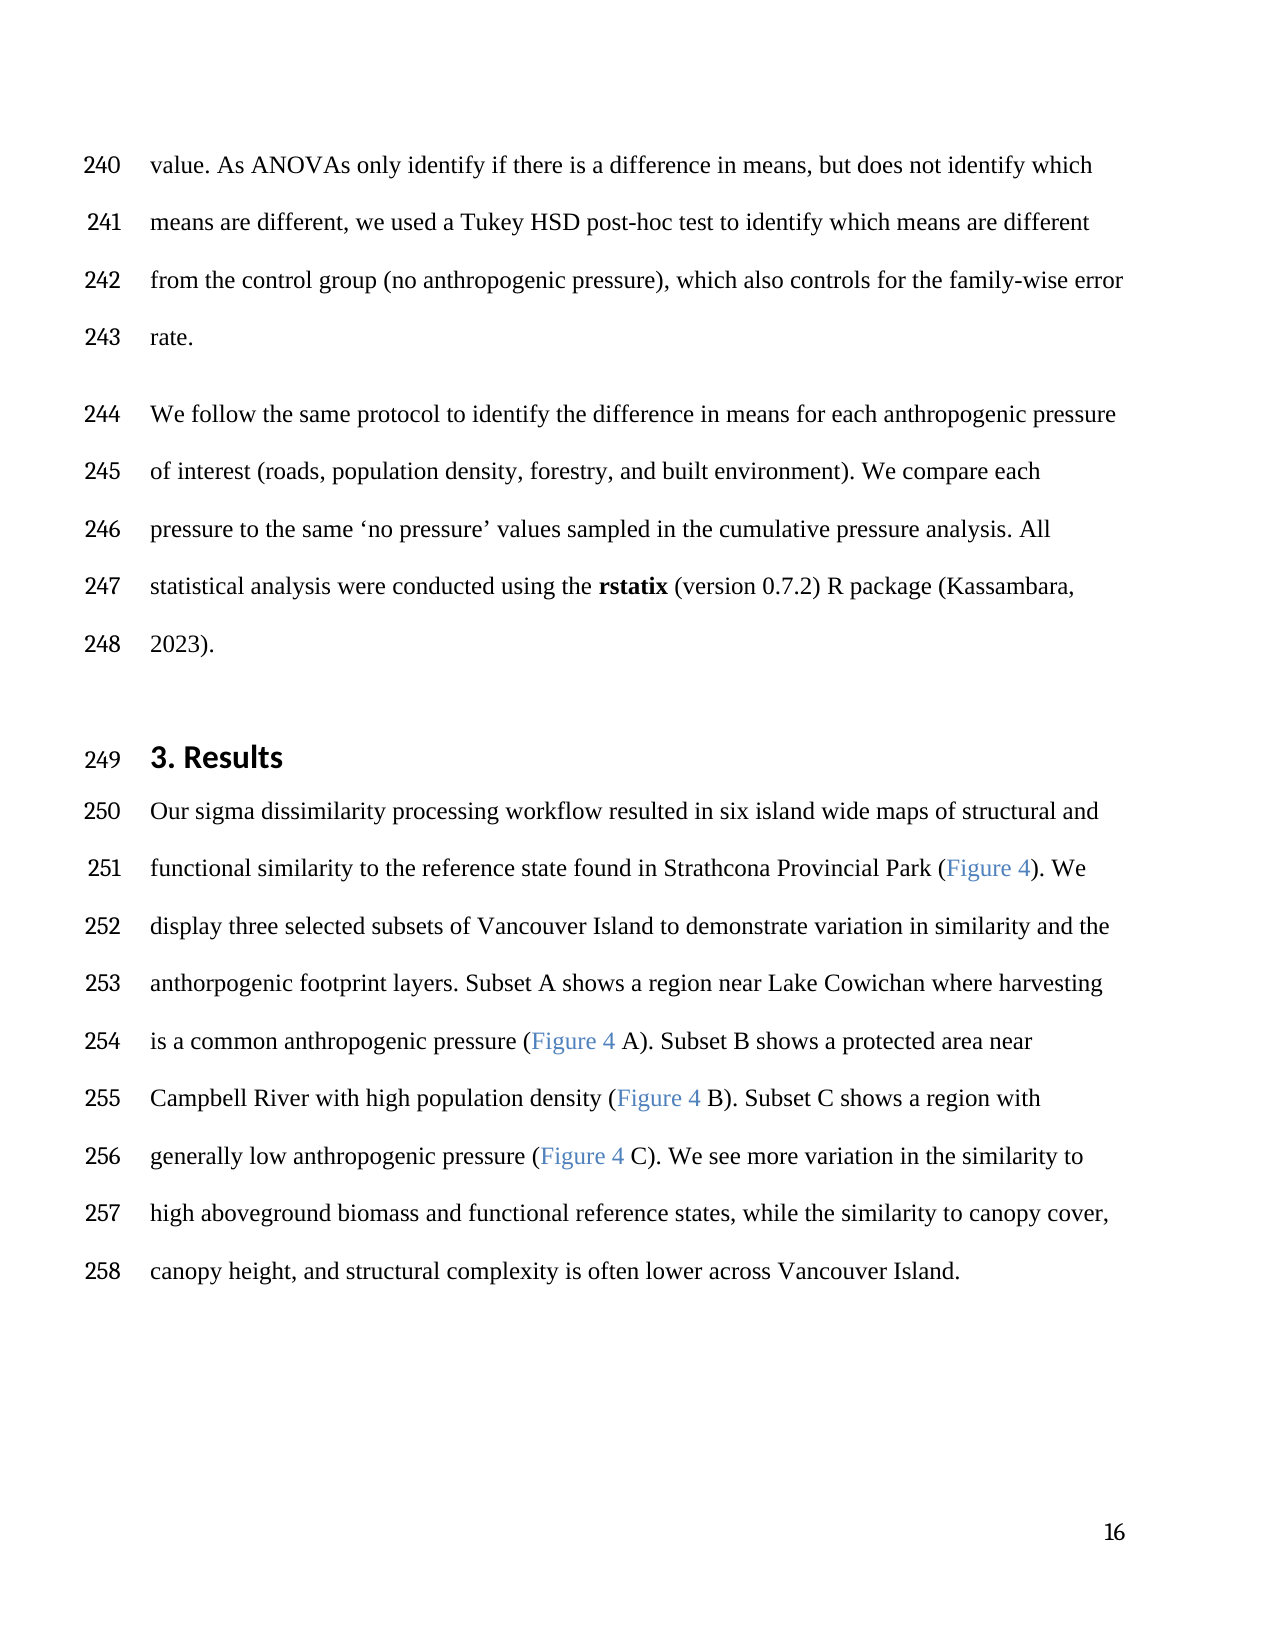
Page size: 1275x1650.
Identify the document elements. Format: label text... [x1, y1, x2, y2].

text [150, 150, 1125, 351]
subtitle 3. Results [150, 736, 1125, 777]
text We follow the same protocol to identify the difference in means for each anthropogenic pressure of interest (roads, population density, forestry, and built environment). We compare each pressure to the same ‘no pressure’ values sampled in the cumulative pressure analysis. All statistical analysis were conducted using the rstatix (version 0.7.2) R package (Kassambara, 2023). [150, 399, 1125, 657]
text Our sigma dissimilarity processing workflow resulted in six island wide maps of structural and functional similarity to the reference state found in Strathcona Provincial Park (Figure 4). We display three selected subsets of Vancouver Island to demonstrate variation in similarity and the anthorpogenic footprint layers. Subset A shows a region near Lake Cowichan where harvesting is a common anthropogenic pressure (Figure 4 A). Subset B shows a protected area near Campbell River with high population density (Figure 4 B). Subset C shows a region with generally low anthropogenic pressure (Figure 4 C). We see more variation in the similarity to high aboveground biomass and functional reference states, while the similarity to canopy cover, canopy height, and structural complexity is often lower across Vancouver Island. [150, 796, 1125, 1284]
